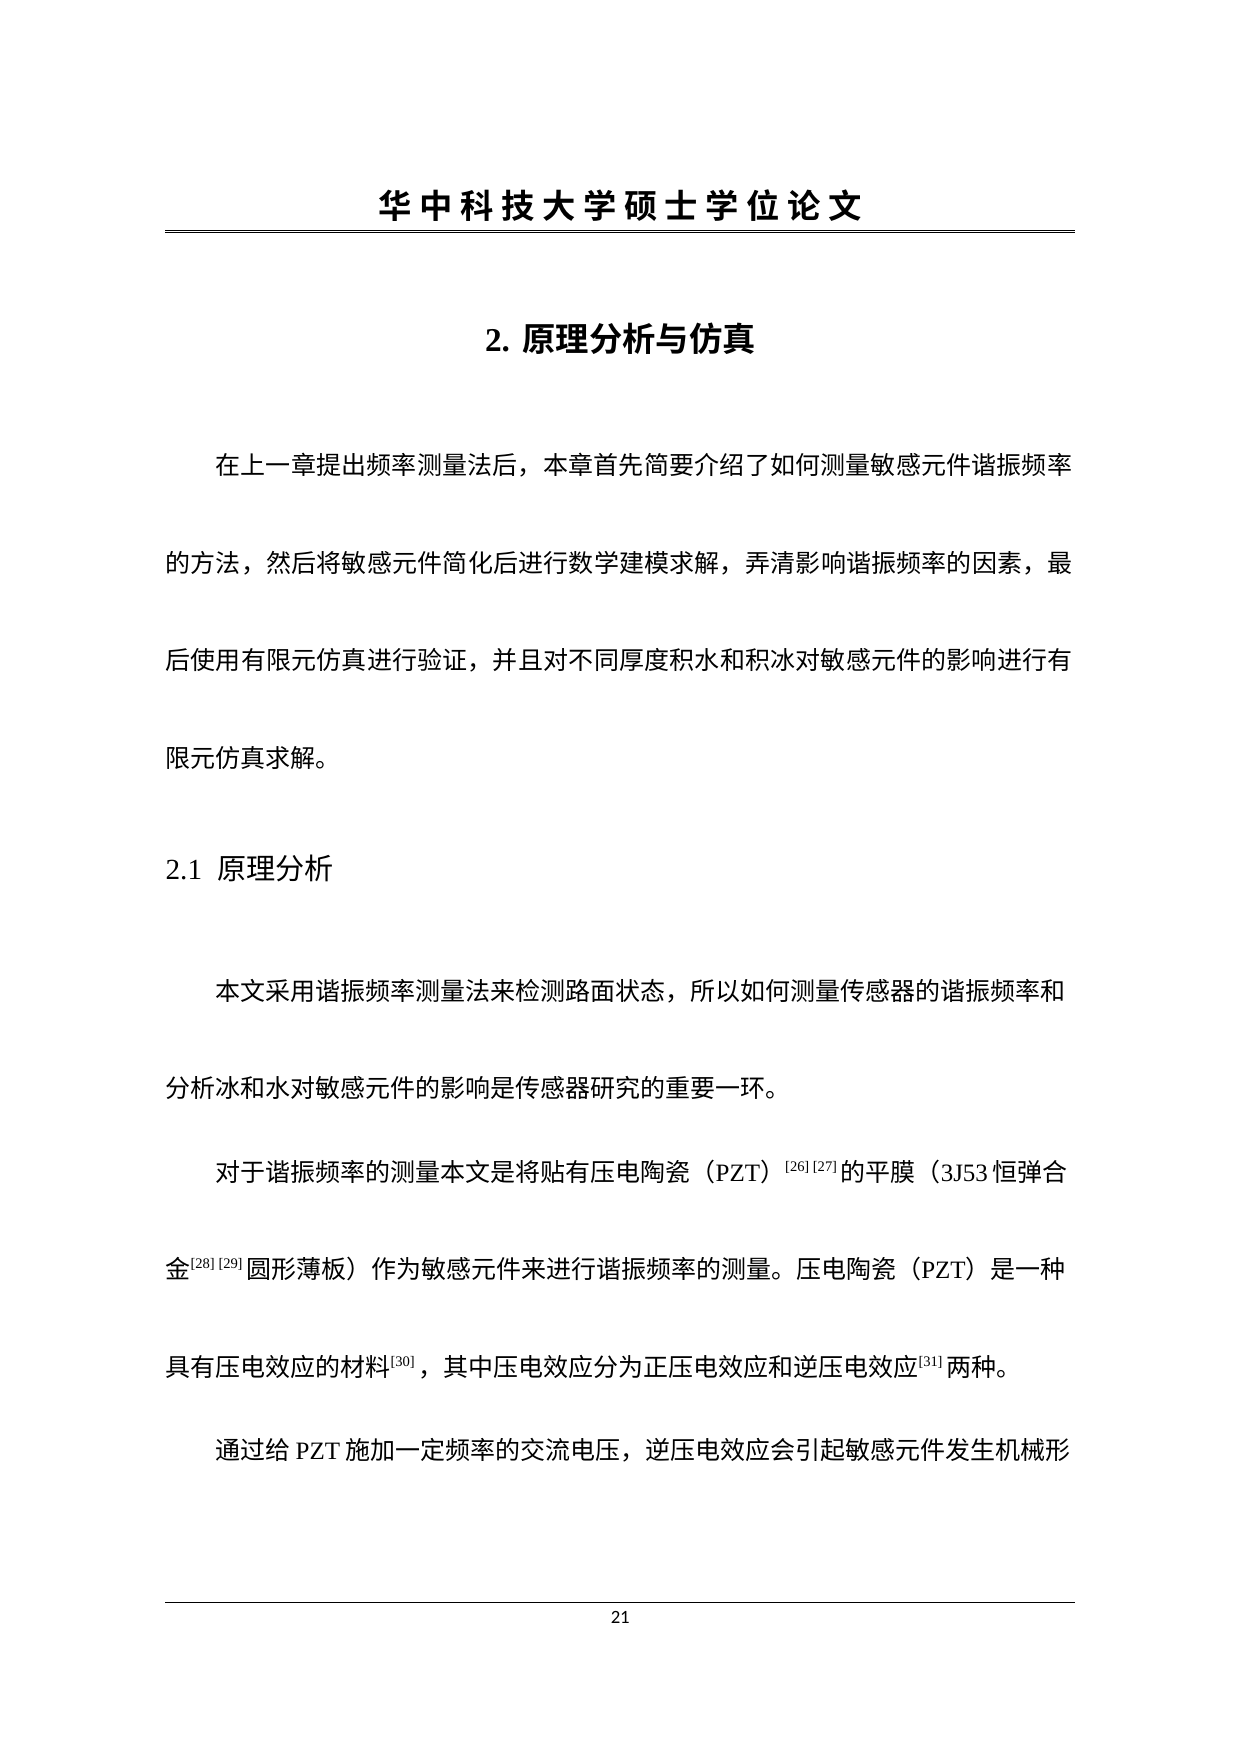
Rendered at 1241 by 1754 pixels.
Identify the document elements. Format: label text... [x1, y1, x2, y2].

list 原理分析与仿真 [165, 304, 1075, 369]
text 对于谐振频率的测量本文是将贴有压电陶瓷（PZT）[26] [27] 的平膜（3J53恒弹合金[28] [29] 圆形薄板）作为敏感元件来进行谐振频率的测量。压电陶瓷（PZT）是一种具有压电效应的材料[30] ，其中压电效应分为正压电效应和逆压电效应[31] 两种。 [165, 1138, 1075, 1398]
list 原理分析 [165, 834, 1075, 899]
text 在上一章提出频率测量法后，本章首先简要介绍了如何测量敏感元件谐振频率的方法，然后将敏感元件简化后进行数学建模求解，弄清影响谐振频率的因素，最后使用有限元仿真进行验证，并且对不同厚度积水和积冰对敏感元件的影响进行有限元仿真求解。 [165, 431, 1075, 789]
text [165, 1416, 1075, 1481]
text 本文采用谐振频率测量法来检测路面状态，所以如何测量传感器的谐振频率和分析冰和水对敏感元件的影响是传感器研究的重要一环。 [165, 957, 1075, 1119]
